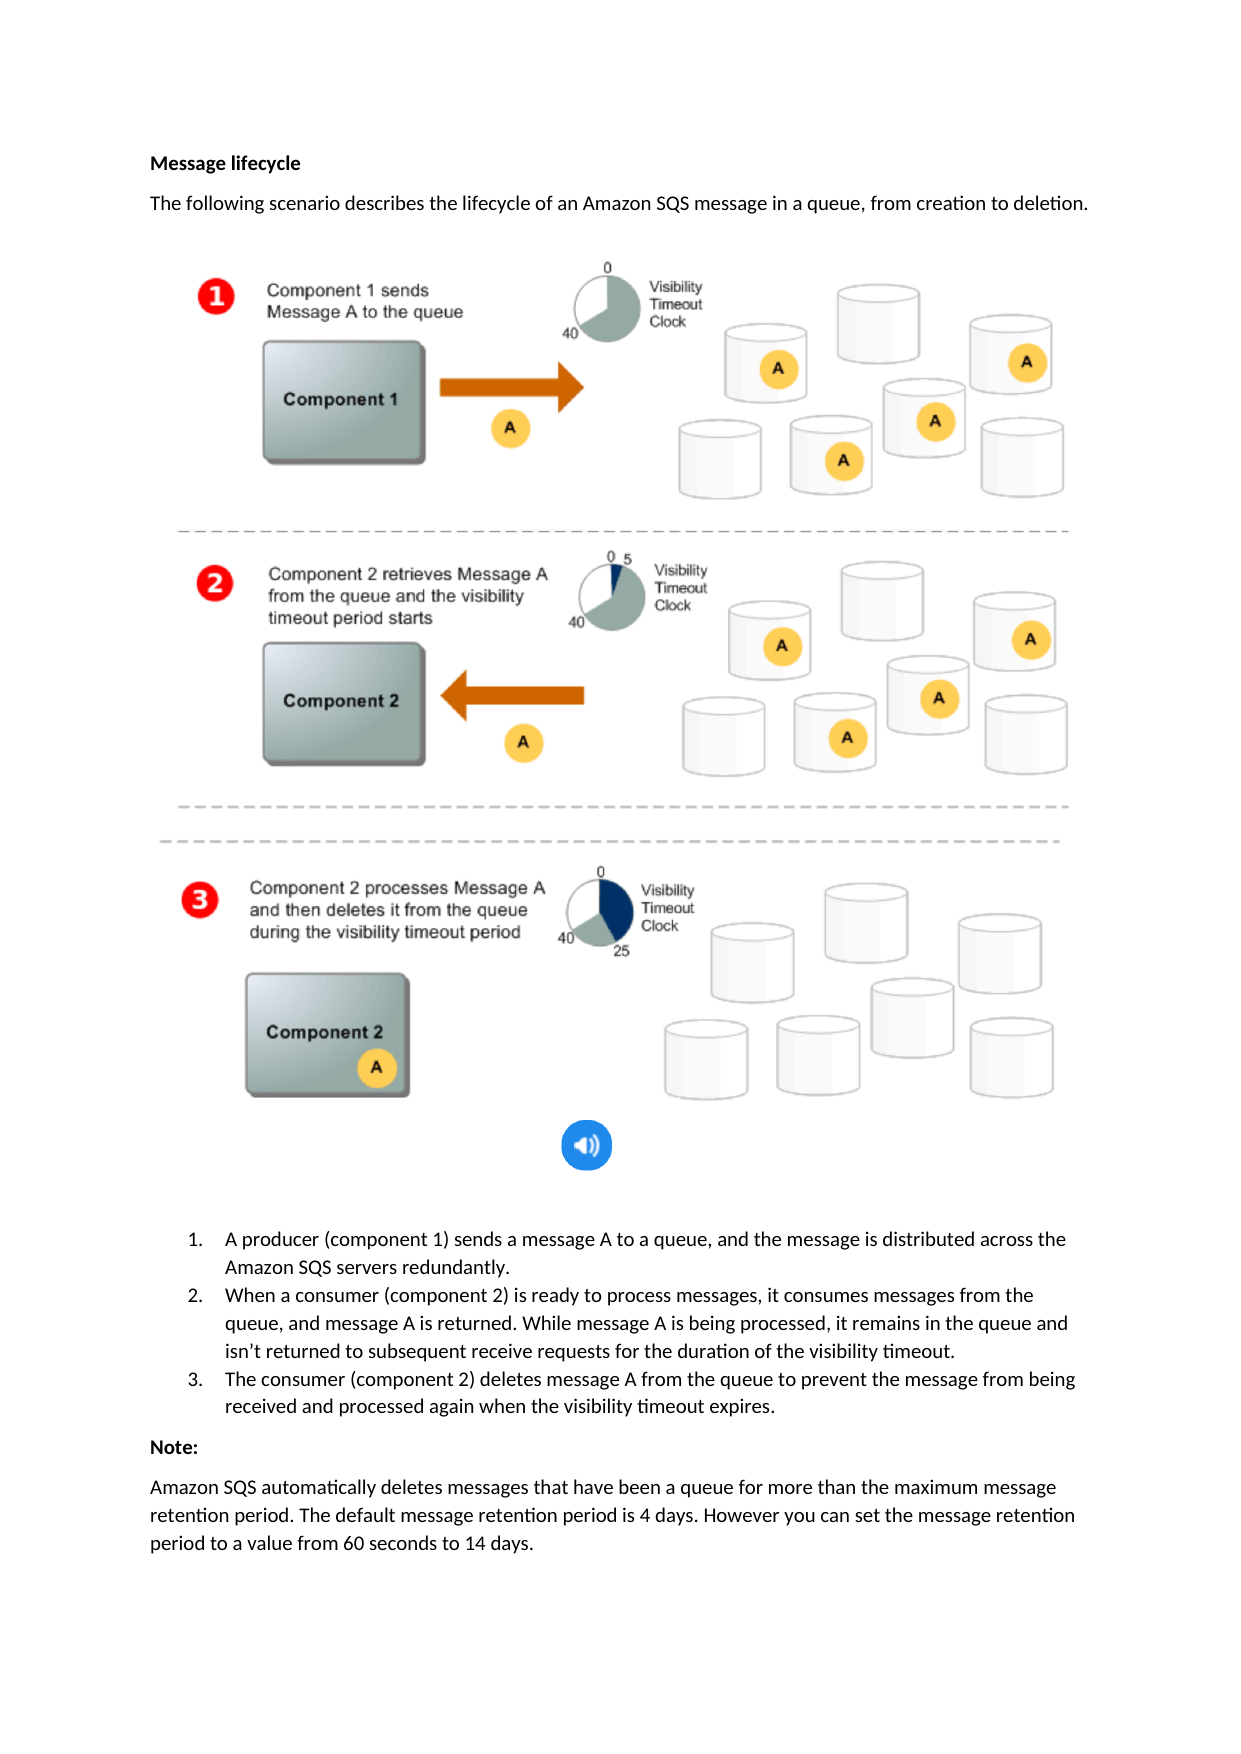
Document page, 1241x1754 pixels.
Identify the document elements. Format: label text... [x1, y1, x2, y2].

picture [150, 230, 1091, 817]
list When a consumer (component 2) is ready to process messages, it consumes messages from the queue, and message A is returned. While message A is being processed, it remains in the queue and isn’t returned to subsequent receive requests for the duration of the visibility timeout. [187, 1282, 1090, 1363]
list The consumer (component 2) deletes message A from the queue to prevent the message from being received and processed again when the visibility timeout expires. [187, 1366, 1090, 1419]
text The following scenario describes the lifecycle of an Amazon SQS message in a queue, from creation to deletion. [150, 190, 1090, 216]
picture [150, 831, 1091, 1171]
text Message lifecycle [150, 150, 1090, 175]
text Amazon SQS automatically deletes messages that have been a queue for more than the maximum message retention period. The default message retention period is 4 days. However you can set the message retention period to a value from 60 seconds to 14 days. [150, 1474, 1090, 1556]
list A producer (component 1) sends a message A to a queue, and the message is distributed across the Amazon SQS servers redundantly. [187, 1226, 1090, 1279]
text Note: [150, 1434, 1090, 1459]
